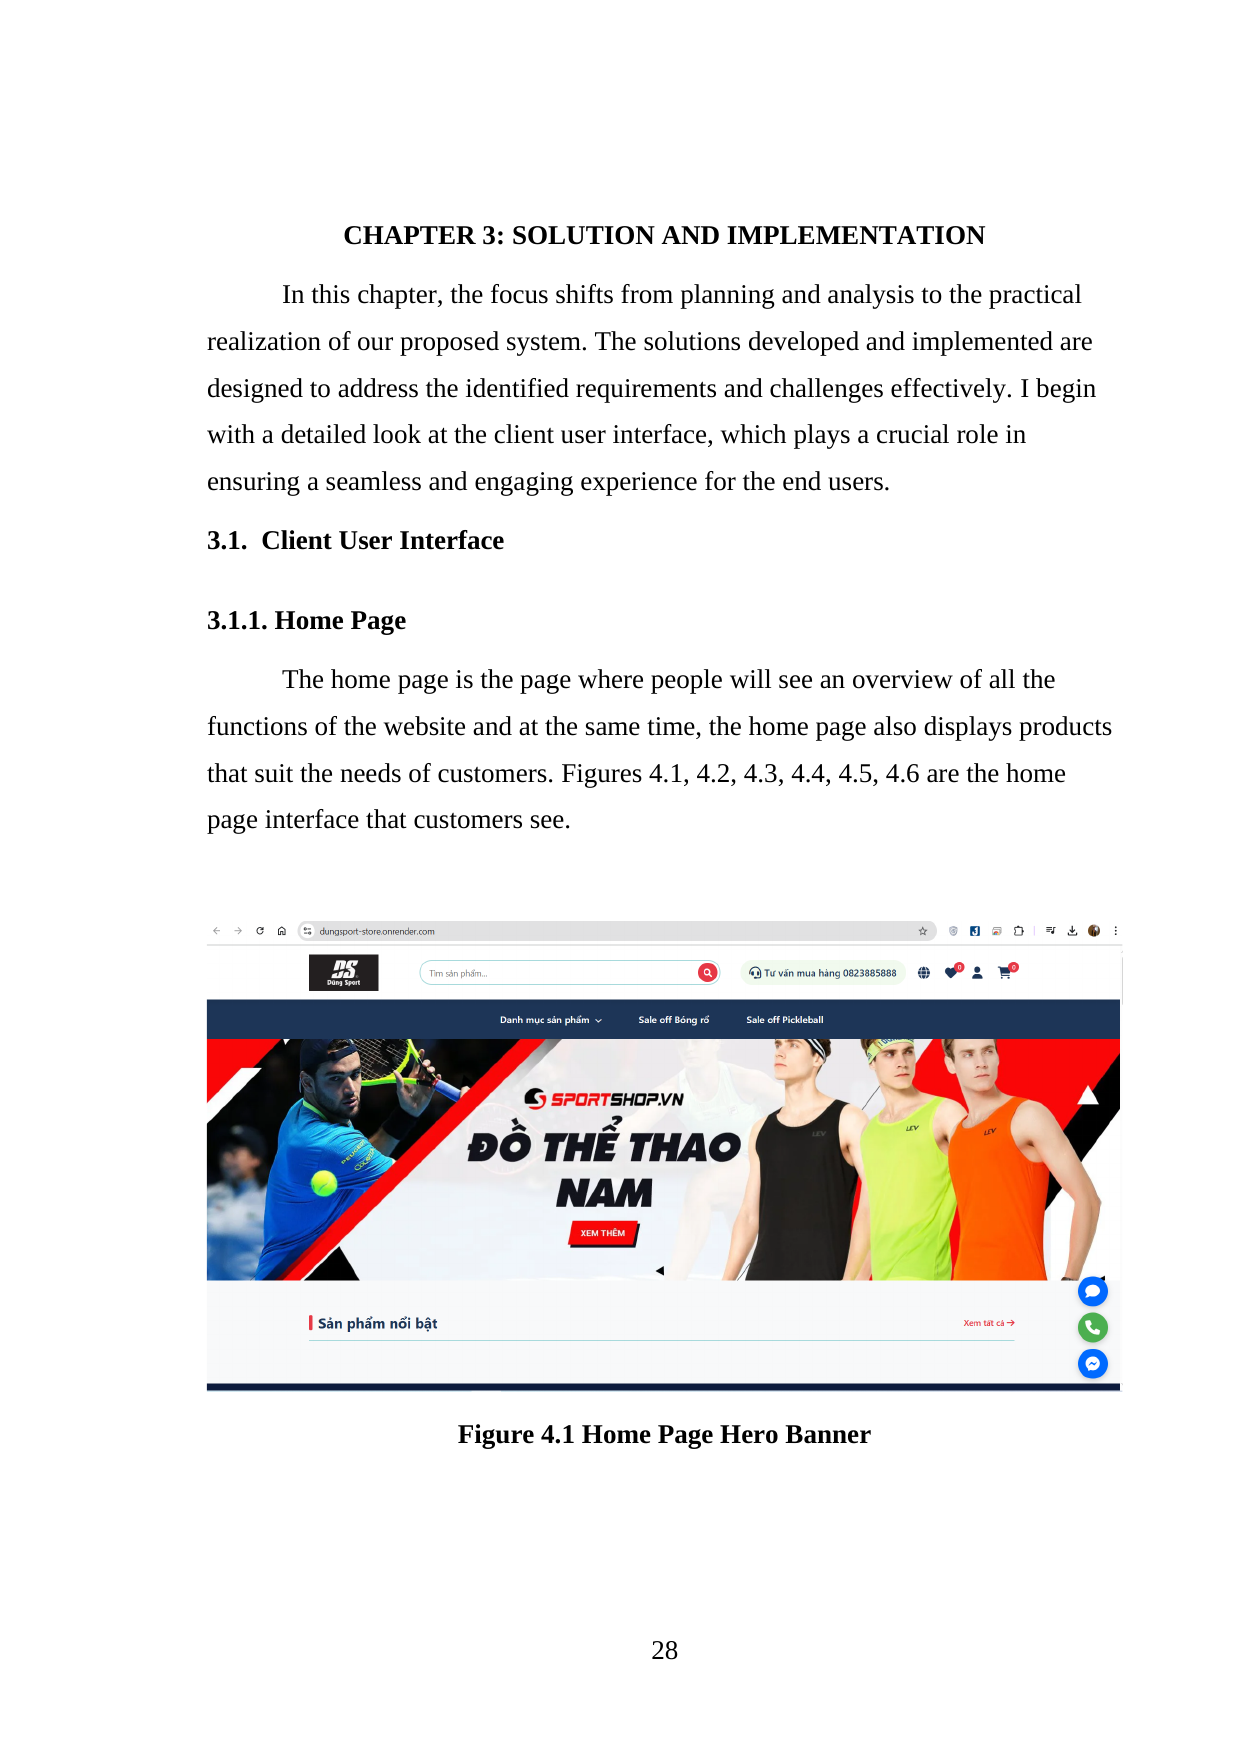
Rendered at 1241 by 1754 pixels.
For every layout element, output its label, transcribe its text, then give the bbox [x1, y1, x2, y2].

title CHAPTER 3: SOLUTION AND IMPLEMENTATION [207, 219, 512, 251]
text In this chapter, the focus shifts from planning and analysis to the practical realization of our proposed system. The solutions developed and implemented are designed to address the identified requirements and challenges effectively. I begin with a detailed look at the client user interface, which plays a crucial role in ensuring a seamless and engaging experience for the end users. [207, 278, 1122, 496]
title CHAPTER 3: SOLUTION AND IMPLEMENTATION [635, 219, 1122, 251]
text The home page is the page where people will see an overview of all the functions of the website and at the same time, the home page also displays products that suit the needs of customers. Figures 4.1, 4.2, 4.3, 4.4, 4.5, 4.6 are the home page interface that customers see. [207, 663, 1122, 835]
subtitle 3.1.1. Home Page [207, 604, 1122, 636]
picture [206, 921, 1123, 1392]
title 3.1. Client User Interface [207, 524, 1122, 556]
text Figure 4.1 Home Page Hero Banner [207, 1418, 1122, 1449]
